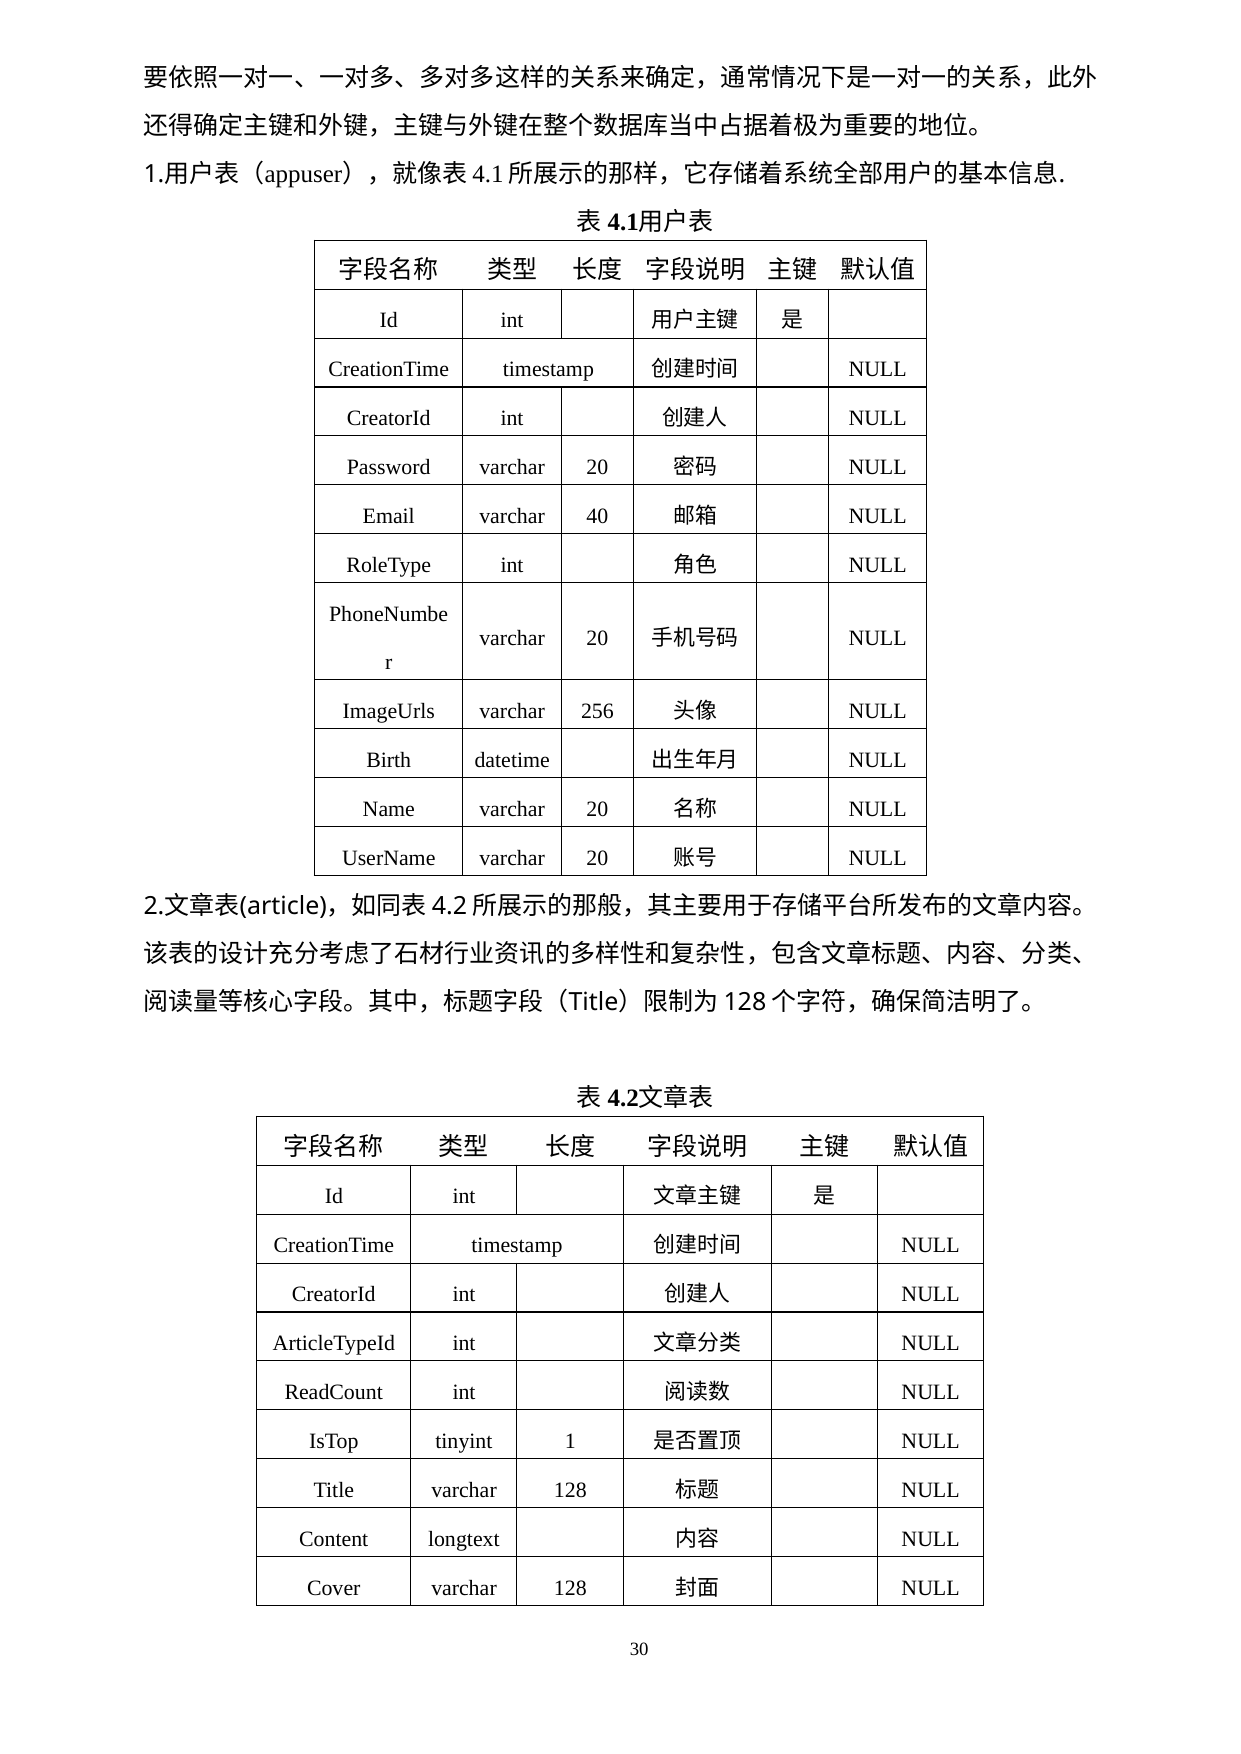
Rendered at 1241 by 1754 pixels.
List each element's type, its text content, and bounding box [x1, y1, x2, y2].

table_cell NULL [829, 534, 926, 582]
table_cell int [463, 388, 561, 435]
table_cell int [411, 1264, 516, 1311]
table_cell [517, 1508, 623, 1556]
table_header 主键 [771, 1117, 877, 1164]
table_cell 128 [517, 1557, 623, 1605]
table_cell [772, 1215, 877, 1262]
table_cell [772, 1264, 877, 1311]
table_cell int [463, 290, 561, 337]
table_cell NULL [829, 339, 926, 386]
table_cell 128 [517, 1459, 623, 1507]
text 表 4.2文章表 [143, 1068, 1097, 1116]
table_cell 是 [757, 290, 828, 337]
table_cell 标题 [624, 1459, 771, 1507]
table_cell 内容 [624, 1508, 771, 1556]
table_cell Cover [257, 1557, 410, 1605]
table_cell CreatorId [315, 388, 462, 435]
table_cell int [411, 1361, 516, 1409]
table_cell [757, 436, 828, 484]
table_cell ArticleTypeId [257, 1313, 410, 1360]
table_cell [772, 1361, 877, 1409]
table_cell CreationTime [315, 339, 462, 386]
table_header 类型 [411, 1117, 517, 1164]
table_cell Id [257, 1166, 410, 1213]
table_cell 用户主键 [634, 290, 756, 337]
table_cell varchar [463, 680, 561, 728]
table_cell PhoneNumber [315, 583, 462, 679]
table_cell 是 [772, 1166, 877, 1213]
table_cell NULL [829, 729, 926, 777]
table_cell 阅读数 [624, 1361, 771, 1409]
table_cell NULL [829, 436, 926, 484]
table_cell 1 [517, 1410, 623, 1458]
table_cell NULL [829, 778, 926, 826]
table_cell NULL [878, 1557, 983, 1605]
table_cell varchar [463, 436, 561, 484]
table_cell NULL [878, 1215, 983, 1262]
table_header 类型 [463, 241, 561, 288]
table_cell 账号 [634, 827, 756, 875]
table_cell 密码 [634, 436, 756, 484]
table_cell [772, 1508, 877, 1556]
list 2.文章表(article)，如同表4.2所展示的那般，其主要用于存储平台所发布的文章内容。该表的设计充分考虑了石材行业资讯的多样性和复杂性，包含文章标题、内容、分类、阅读量等核心字段。其中，标题字段（Title）限制为128个字符，确保简洁明了。 [143, 876, 1097, 1020]
table_cell NULL [878, 1361, 983, 1409]
table_cell varchar [411, 1557, 516, 1605]
table_cell [878, 1166, 983, 1213]
table_cell 20 [562, 778, 633, 826]
table_cell 封面 [624, 1557, 771, 1605]
table_cell NULL [829, 827, 926, 875]
table_header 字段名称 [315, 241, 463, 288]
table_cell varchar [463, 485, 561, 533]
table_cell varchar [463, 778, 561, 826]
table_cell [562, 729, 633, 777]
table_cell NULL [878, 1410, 983, 1458]
table_cell 40 [562, 485, 633, 533]
table_cell datetime [463, 729, 561, 777]
table_cell varchar [463, 583, 561, 679]
table_cell ReadCount [257, 1361, 410, 1409]
table_cell 头像 [634, 680, 756, 728]
table_cell 角色 [634, 534, 756, 582]
table_cell [757, 388, 828, 435]
table_header 长度 [561, 241, 633, 288]
table_cell 是否置顶 [624, 1410, 771, 1458]
table_cell 文章主键 [624, 1166, 771, 1213]
table_cell 手机号码 [634, 583, 756, 679]
table_header 字段说明 [623, 1117, 771, 1164]
list 1.用户表（appuser），就像表4.1所展示的那样，它存储着系统全部用户的基本信息. [143, 144, 1097, 192]
table_cell [562, 290, 633, 337]
table_cell int [411, 1166, 516, 1213]
table_cell 创建人 [634, 388, 756, 435]
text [143, 48, 1097, 144]
table_cell [757, 778, 828, 826]
table_cell int [463, 534, 561, 582]
table_header 主键 [756, 241, 828, 288]
table_cell CreatorId [257, 1264, 410, 1311]
table_cell IsTop [257, 1410, 410, 1458]
table_cell 创建人 [624, 1264, 771, 1311]
table_cell timestamp [411, 1215, 623, 1262]
table_cell [772, 1313, 877, 1360]
table_header 长度 [517, 1117, 623, 1164]
table_cell [772, 1557, 877, 1605]
table_header 字段说明 [634, 241, 756, 288]
table_cell [757, 339, 828, 386]
table_cell Title [257, 1459, 410, 1507]
table_cell varchar [463, 827, 561, 875]
table_cell [757, 583, 828, 679]
table_cell timestamp [463, 339, 633, 386]
table_cell 文章分类 [624, 1313, 771, 1360]
table_cell [757, 729, 828, 777]
table_cell [757, 485, 828, 533]
table_cell [517, 1166, 623, 1213]
text 表 4.1用户表 [143, 192, 1097, 239]
table_cell ImageUrls [315, 680, 462, 728]
table_cell NULL [878, 1459, 983, 1507]
table_cell 20 [562, 583, 633, 679]
table_cell [757, 534, 828, 582]
table_cell NULL [829, 388, 926, 435]
table_cell 出生年月 [634, 729, 756, 777]
table_cell [772, 1410, 877, 1458]
table_cell RoleType [315, 534, 462, 582]
table_cell NULL [878, 1313, 983, 1360]
table_header 默认值 [877, 1117, 983, 1164]
table_cell [562, 534, 633, 582]
table_cell Password [315, 436, 462, 484]
table_cell Birth [315, 729, 462, 777]
table_cell Id [315, 290, 462, 337]
table_cell UserName [315, 827, 462, 875]
table_cell NULL [829, 680, 926, 728]
table_cell [757, 680, 828, 728]
table_cell NULL [878, 1264, 983, 1311]
table_cell longtext [411, 1508, 516, 1556]
table_cell 创建时间 [634, 339, 756, 386]
table_cell Content [257, 1508, 410, 1556]
table_cell varchar [411, 1459, 516, 1507]
table_cell [829, 290, 926, 337]
table_cell [517, 1313, 623, 1360]
table_cell 256 [562, 680, 633, 728]
table_cell [517, 1264, 623, 1311]
table_cell [517, 1361, 623, 1409]
table_cell NULL [878, 1508, 983, 1556]
table_cell 20 [562, 436, 633, 484]
table_cell NULL [829, 583, 926, 679]
table_cell 名称 [634, 778, 756, 826]
table_cell 邮箱 [634, 485, 756, 533]
table_cell Name [315, 778, 462, 826]
table_cell 创建时间 [624, 1215, 771, 1262]
table_cell NULL [829, 485, 926, 533]
table_cell int [411, 1313, 516, 1360]
table_cell CreationTime [257, 1215, 410, 1262]
table_cell [562, 388, 633, 435]
table_cell Email [315, 485, 462, 533]
table_cell [772, 1459, 877, 1507]
table_header 字段名称 [257, 1117, 411, 1164]
table_cell [757, 827, 828, 875]
table_cell tinyint [411, 1410, 516, 1458]
table_header 默认值 [829, 241, 926, 288]
table_cell 20 [562, 827, 633, 875]
